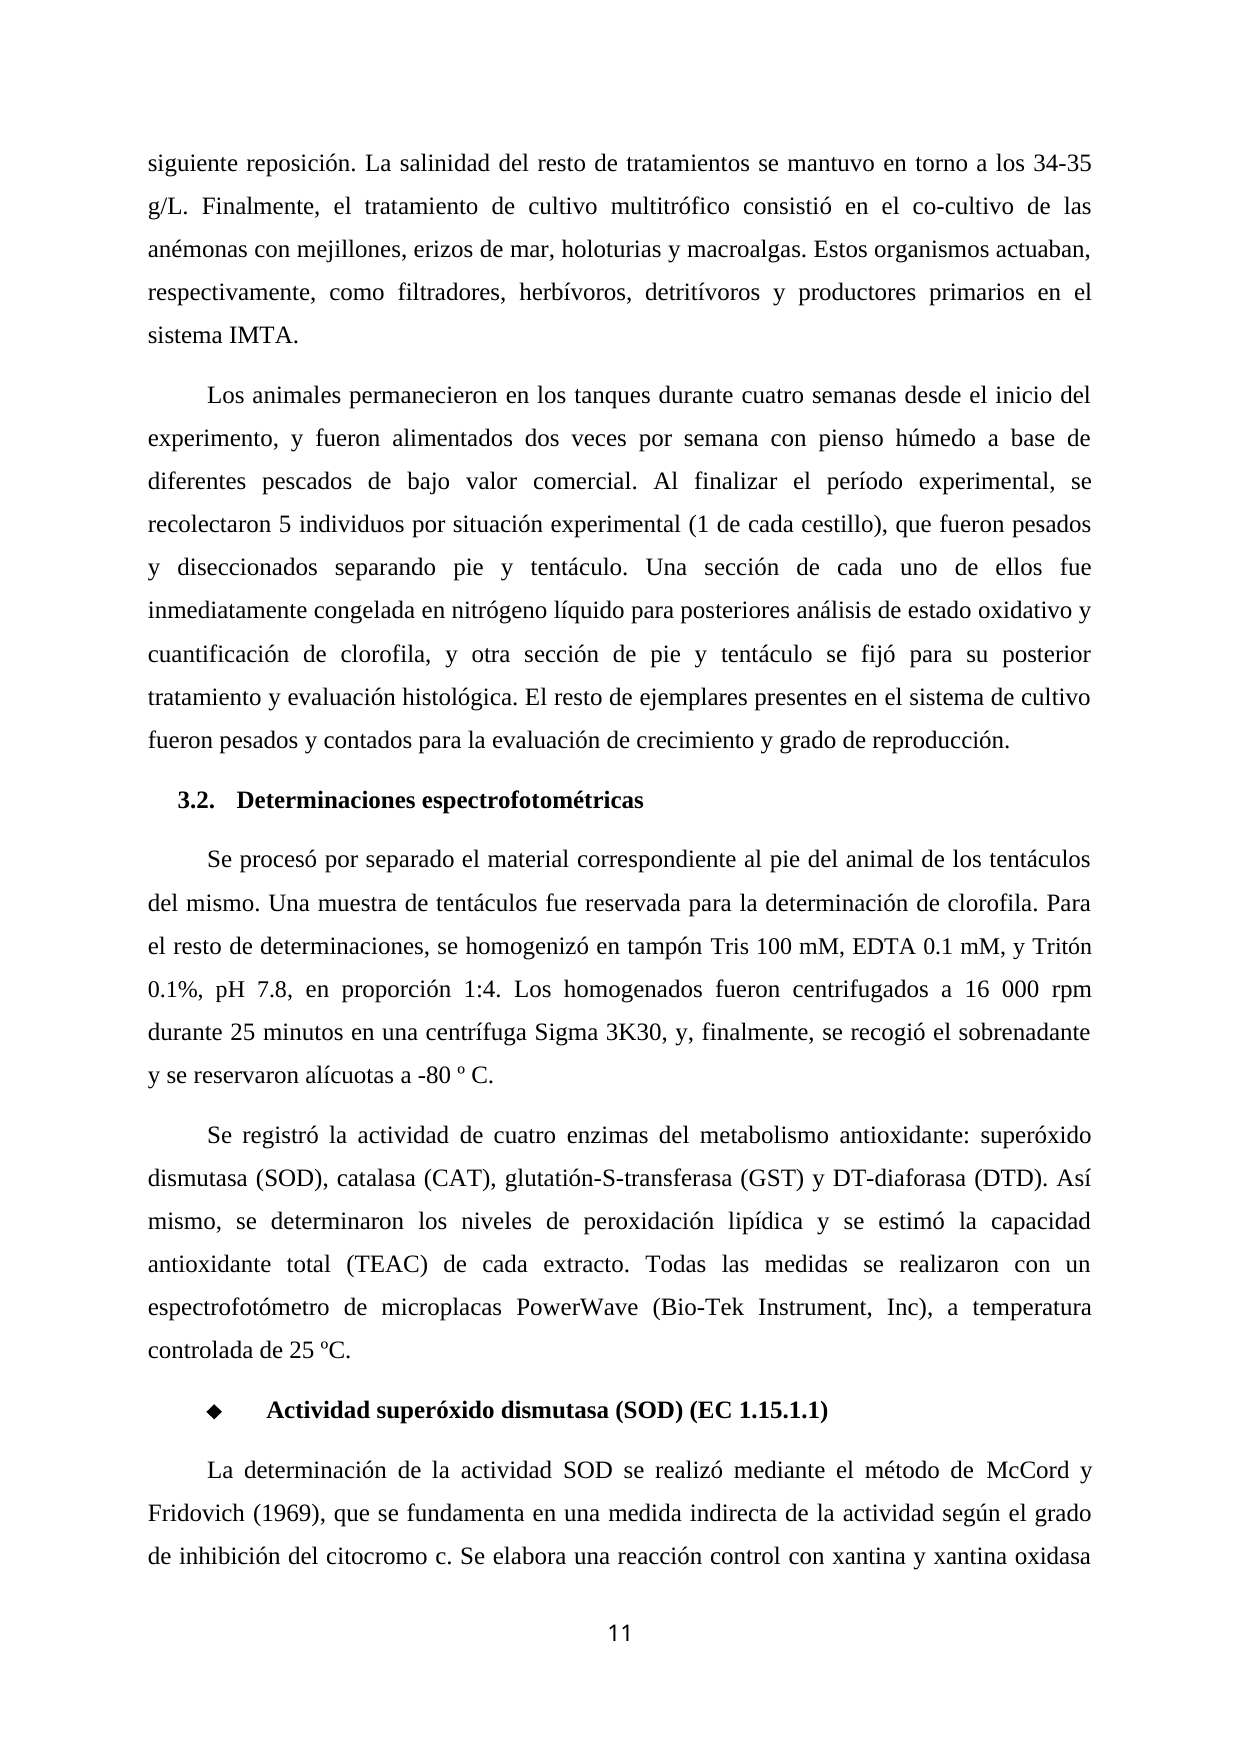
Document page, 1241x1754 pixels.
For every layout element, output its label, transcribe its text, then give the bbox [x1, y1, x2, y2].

text Se registró la actividad de cuatro enzimas del metabolismo antioxidante: superóxido dismutasa (SOD), catalasa (CAT), glutatión-S-transferasa (GST) y DT-diaforasa (DTD). Así mismo, se determinaron los niveles de peroxidación lipídica y se estimó la capacidad antioxidante total (TEAC) de cada extracto. Todas las medidas se realizaron con un espectrofotómetro de microplacas PowerWave (Bio-Tek Instrument, Inc), a temperatura controlada de 25 ºC. [148, 1120, 1092, 1364]
text Los animales permanecieron en los tanques durante cuatro semanas desde el inicio del experimento, y fueron alimentados dos veces por semana con pienso húmedo a base de diferentes pescados de bajo valor comercial. Al finalizar el período experimental, se recolectaron 5 individuos por situación experimental (1 de cada cestillo), que fueron pesados y diseccionados separando pie y tentáculo. Una sección de cada uno de ellos fue inmediatamente congelada en nitrógeno líquido para posteriores análisis de estado oxidativo y cuantificación de clorofila, y otra sección de pie y tentáculo se fijó para su posterior tratamiento y evaluación histológica. El resto de ejemplares presentes en el sistema de cultivo fueron pesados y contados para la evaluación de crecimiento y grado de reproducción. [148, 380, 1092, 754]
text Determinaciones espectrofotométricas [177, 785, 1092, 813]
text Se procesó por separado el material correspondiente al pie del animal de los tentáculos del mismo. Una muestra de tentáculos fue reservada para la determinación de clorofila. Para el resto de determinaciones, se homogenizó en tampón Tris 100 mM, EDTA 0.1 mM, y Tritón 0.1%, pH 7.8, en proporción 1:4. Los homogenados fueron centrifugados a 16 000 rpm durante 25 minutos en una centrífuga Sigma 3K30, y, finalmente, se recogió el sobrenadante y se reservaron alícuotas a -80 º C. [148, 844, 1092, 1089]
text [148, 1455, 1092, 1570]
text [148, 148, 1092, 349]
list Actividad superóxido dismutasa (SOD) (EC 1.15.1.1) [207, 1395, 1092, 1424]
